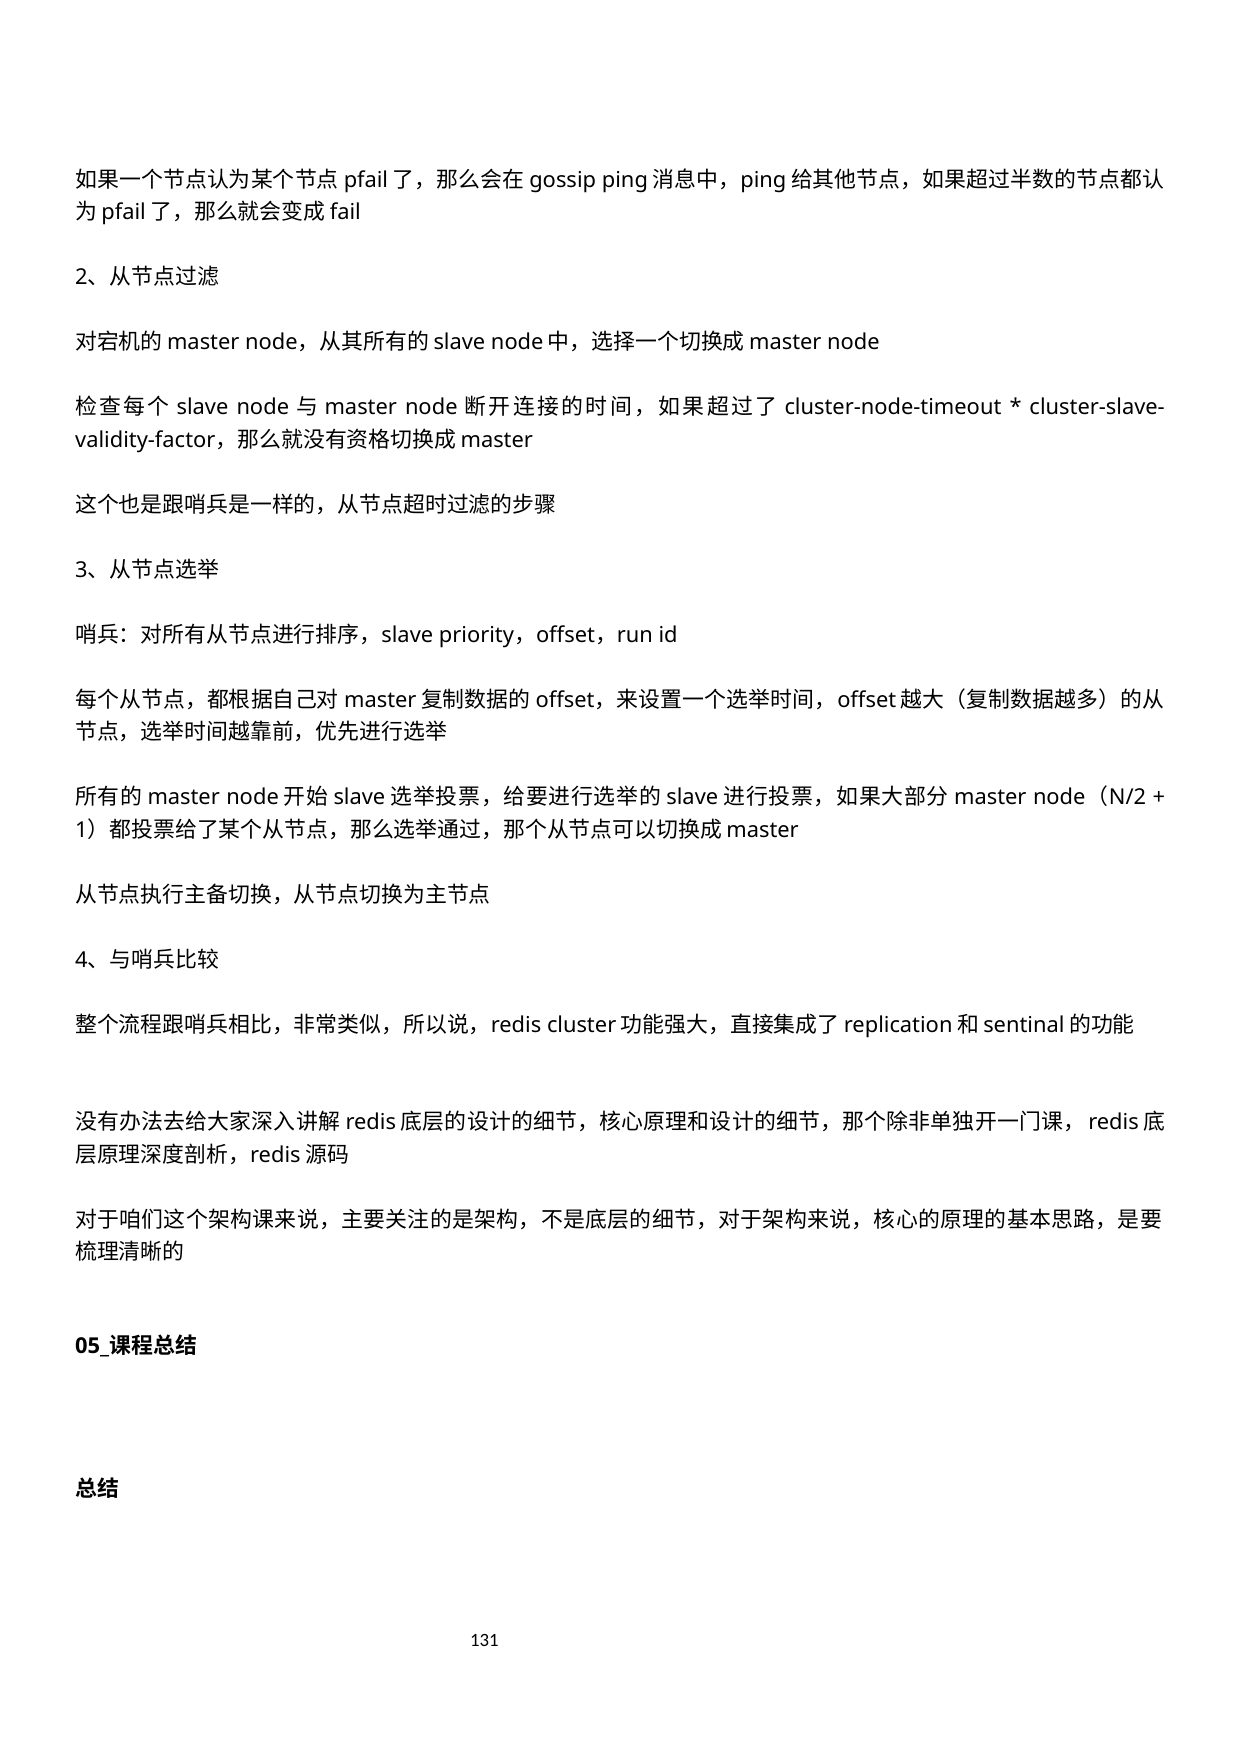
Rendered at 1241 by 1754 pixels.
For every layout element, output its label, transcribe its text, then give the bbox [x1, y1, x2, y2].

text 2、从节点过滤 [75, 259, 1165, 291]
text 整个流程跟哨兵相比，非常类似，所以说，redis cluster功能强大，直接集成了replication和sentinal的功能 [75, 1006, 1165, 1039]
text 4、与哨兵比较 [75, 941, 1165, 974]
text 对于咱们这个架构课来说，主要关注的是架构，不是底层的细节，对于架构来说，核心的原理的基本思路，是要梳理清晰的 [75, 1201, 1165, 1266]
text 对宕机的master node，从其所有的slave node中，选择一个切换成master node [75, 324, 1165, 356]
subtitle 05_课程总结 [75, 1328, 1165, 1361]
text 每个从节点，都根据自己对master复制数据的offset，来设置一个选举时间，offset越大（复制数据越多）的从节点，选举时间越靠前，优先进行选举 [75, 681, 1165, 746]
subtitle 总结 [75, 1470, 1165, 1503]
text 没有办法去给大家深入讲解redis底层的设计的细节，核心原理和设计的细节，那个除非单独开一门课，redis底层原理深度剖析，redis源码 [75, 1104, 1165, 1169]
text 如果一个节点认为某个节点pfail了，那么会在gossip ping消息中，ping给其他节点，如果超过半数的节点都认为pfail了，那么就会变成fail [75, 161, 1165, 226]
text 3、从节点选举 [75, 551, 1165, 584]
text 从节点执行主备切换，从节点切换为主节点 [75, 876, 1165, 909]
text 哨兵：对所有从节点进行排序，slave priority，offset，run id [75, 616, 1165, 649]
text 检查每个slave node与master node断开连接的时间，如果超过了cluster-node-timeout * cluster-slave-validity-factor，那么就没有资格切换成master [75, 389, 1165, 454]
text 这个也是跟哨兵是一样的，从节点超时过滤的步骤 [75, 486, 1165, 519]
text 所有的master node开始slave选举投票，给要进行选举的slave进行投票，如果大部分master node（N/2 + 1）都投票给了某个从节点，那么选举通过，那个从节点可以切换成master [75, 779, 1165, 844]
